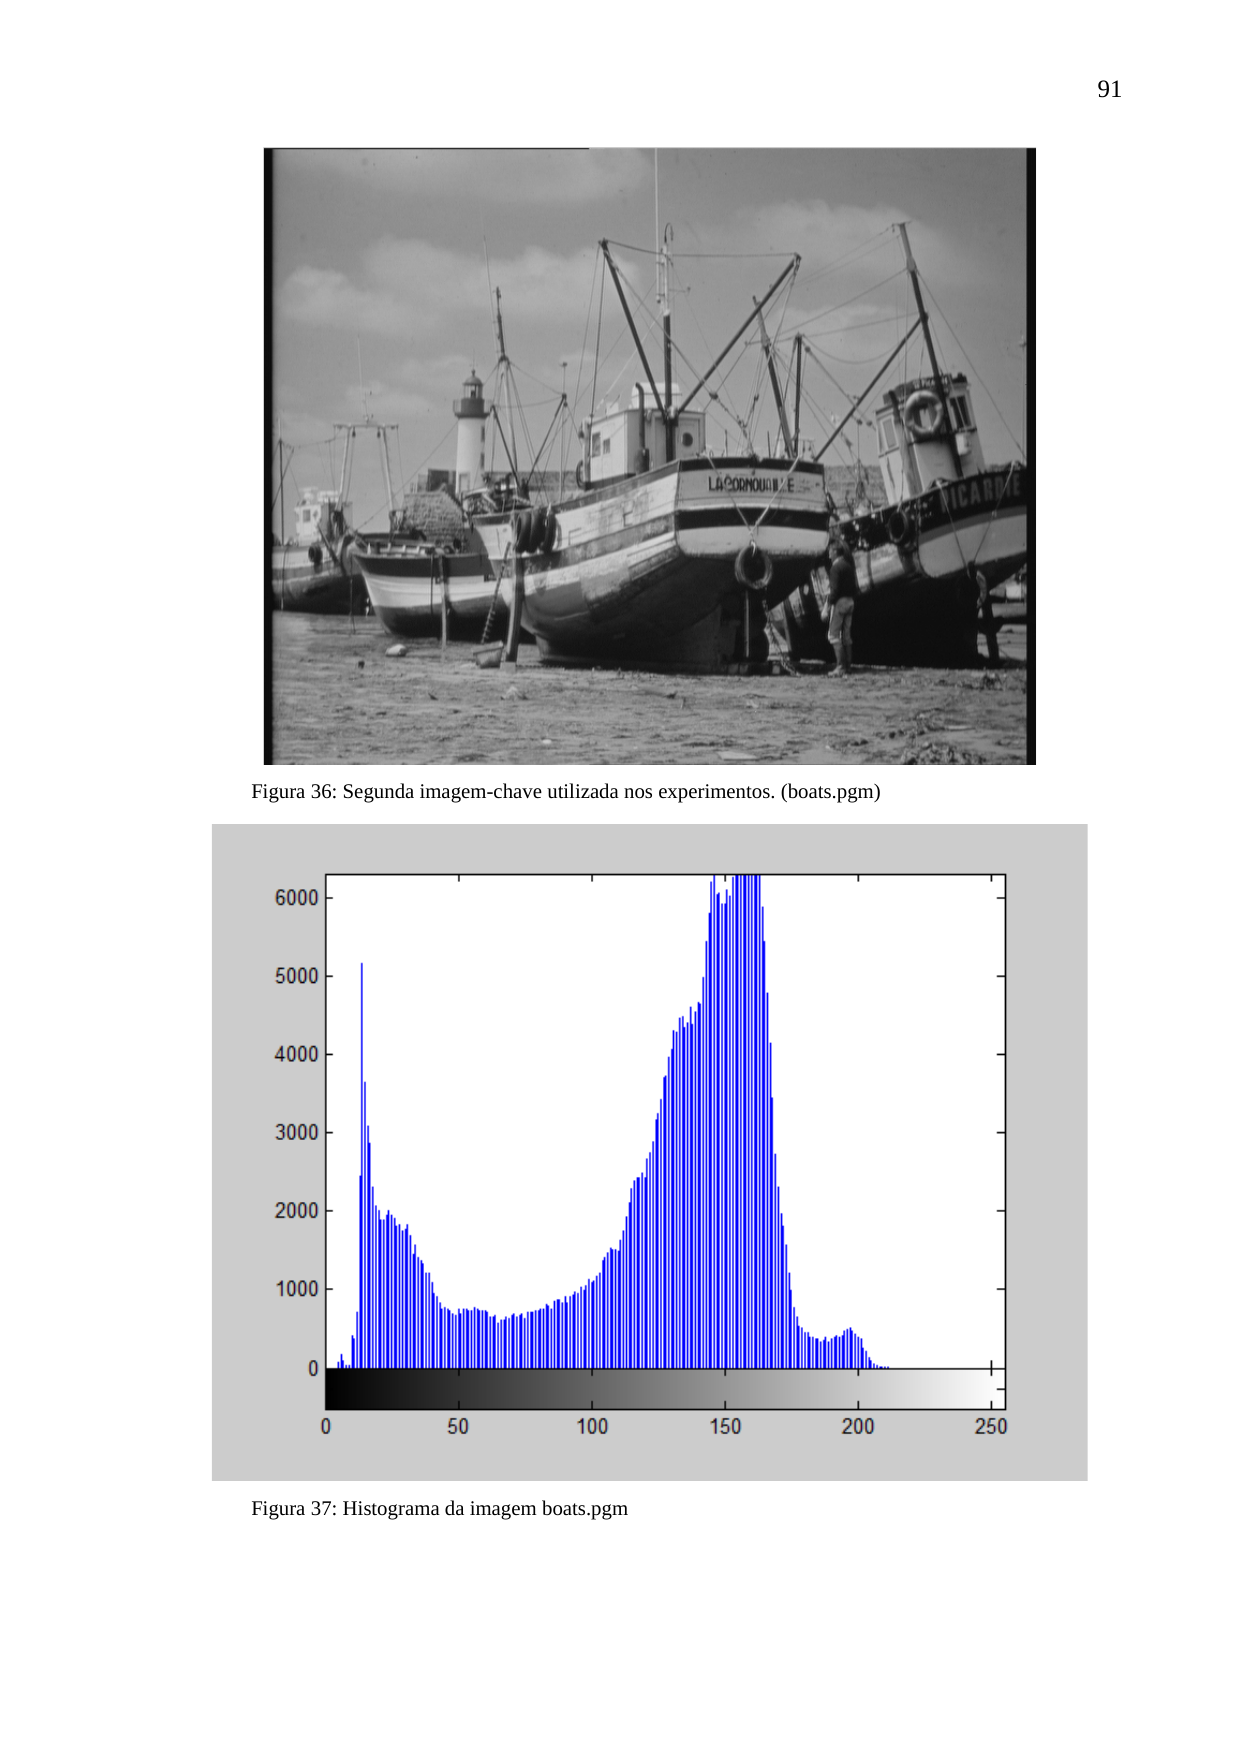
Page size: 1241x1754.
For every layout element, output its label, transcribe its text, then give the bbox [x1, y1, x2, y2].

picture [211, 824, 1088, 1481]
picture [263, 147, 1037, 765]
